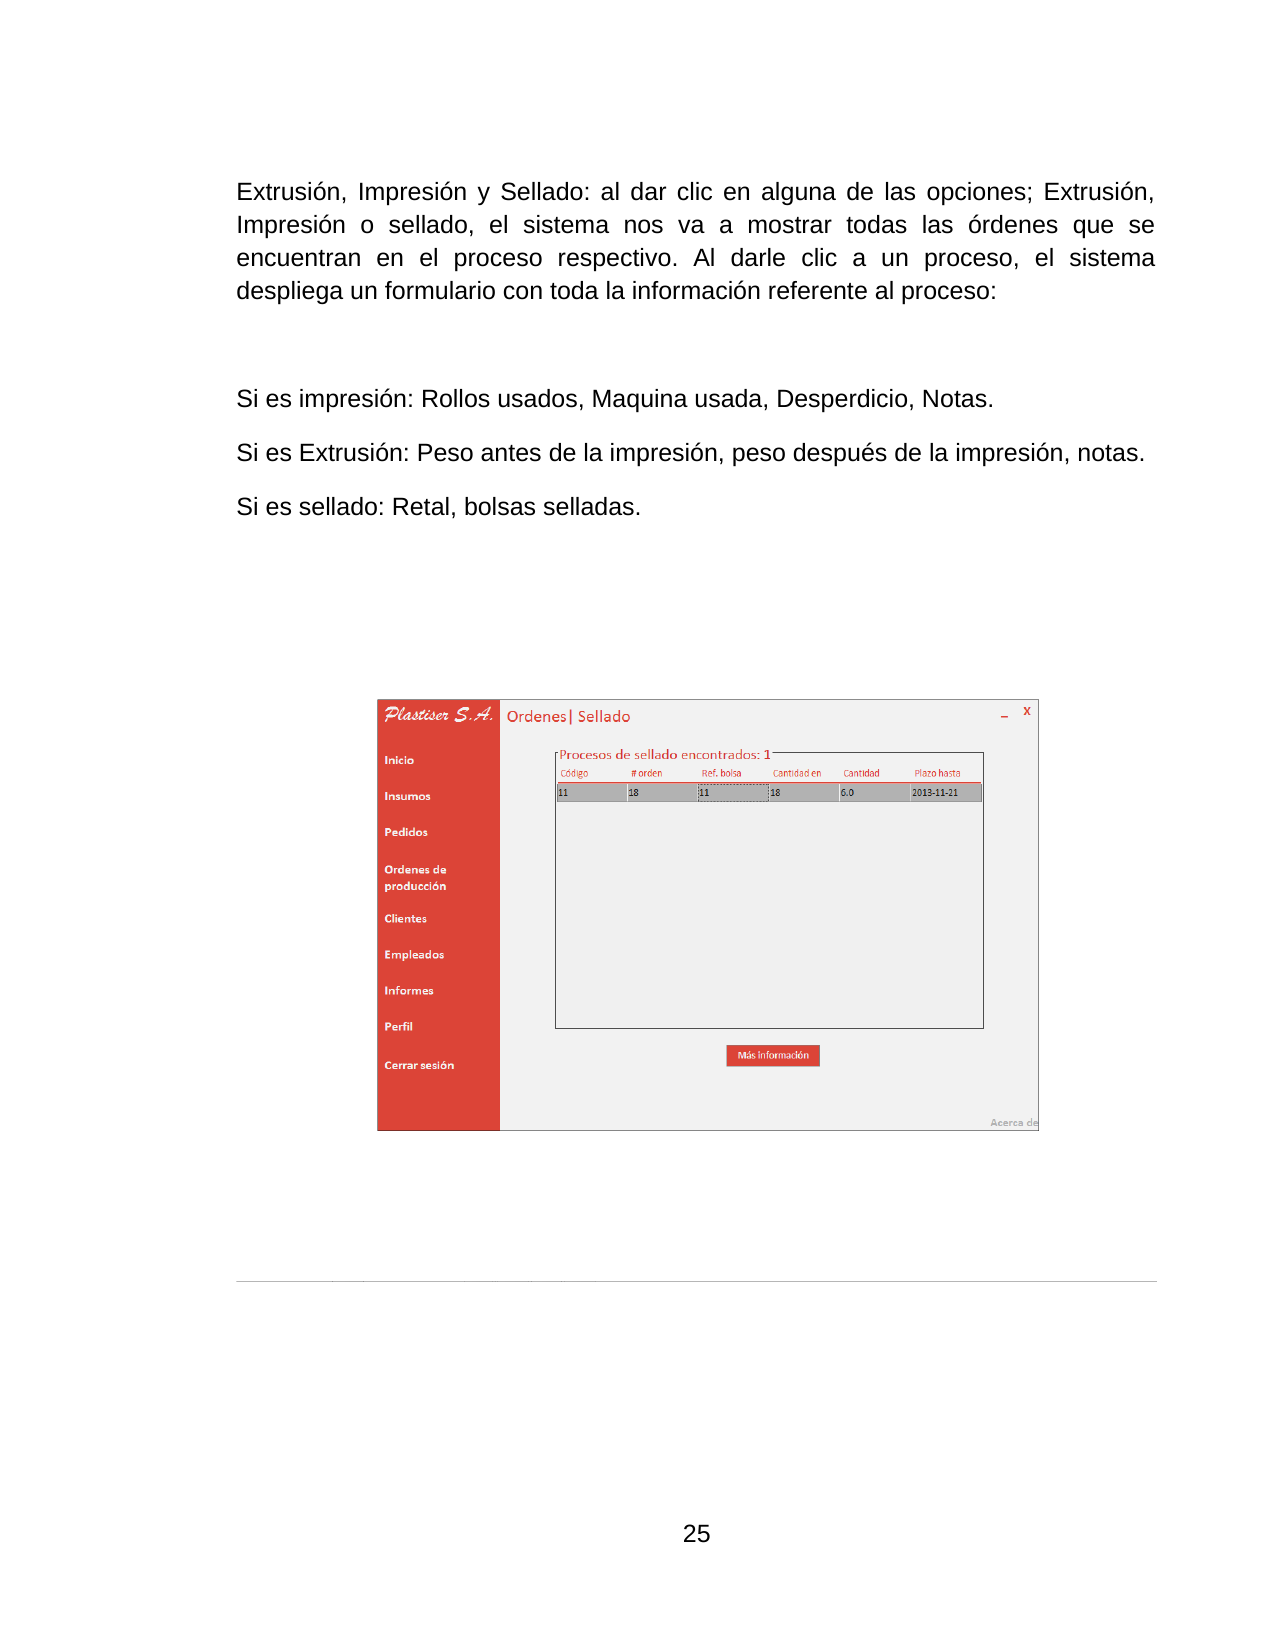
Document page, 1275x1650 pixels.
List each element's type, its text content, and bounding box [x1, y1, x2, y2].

text Extrusión, Impresión y Sellado: al dar clic en alguna de las opciones; Extrusión, Impresión o sellado, el sistema nos va a mostrar todas las órdenes que se encuentran en el proceso respectivo. Al darle clic a un proceso, el sistema despliega un formulario con toda la información referente al proceso: [236, 177, 1157, 305]
text Si es impresión: Rollos usados, Maquina usada, Desperdicio, Notas. [236, 384, 1157, 413]
text Si es sellado: Retal, bolsas selladas. [236, 492, 1157, 520]
text Si es Extrusión: Peso antes de la impresión, peso después de la impresión, notas. [236, 438, 1157, 467]
picture [236, 545, 1157, 1282]
